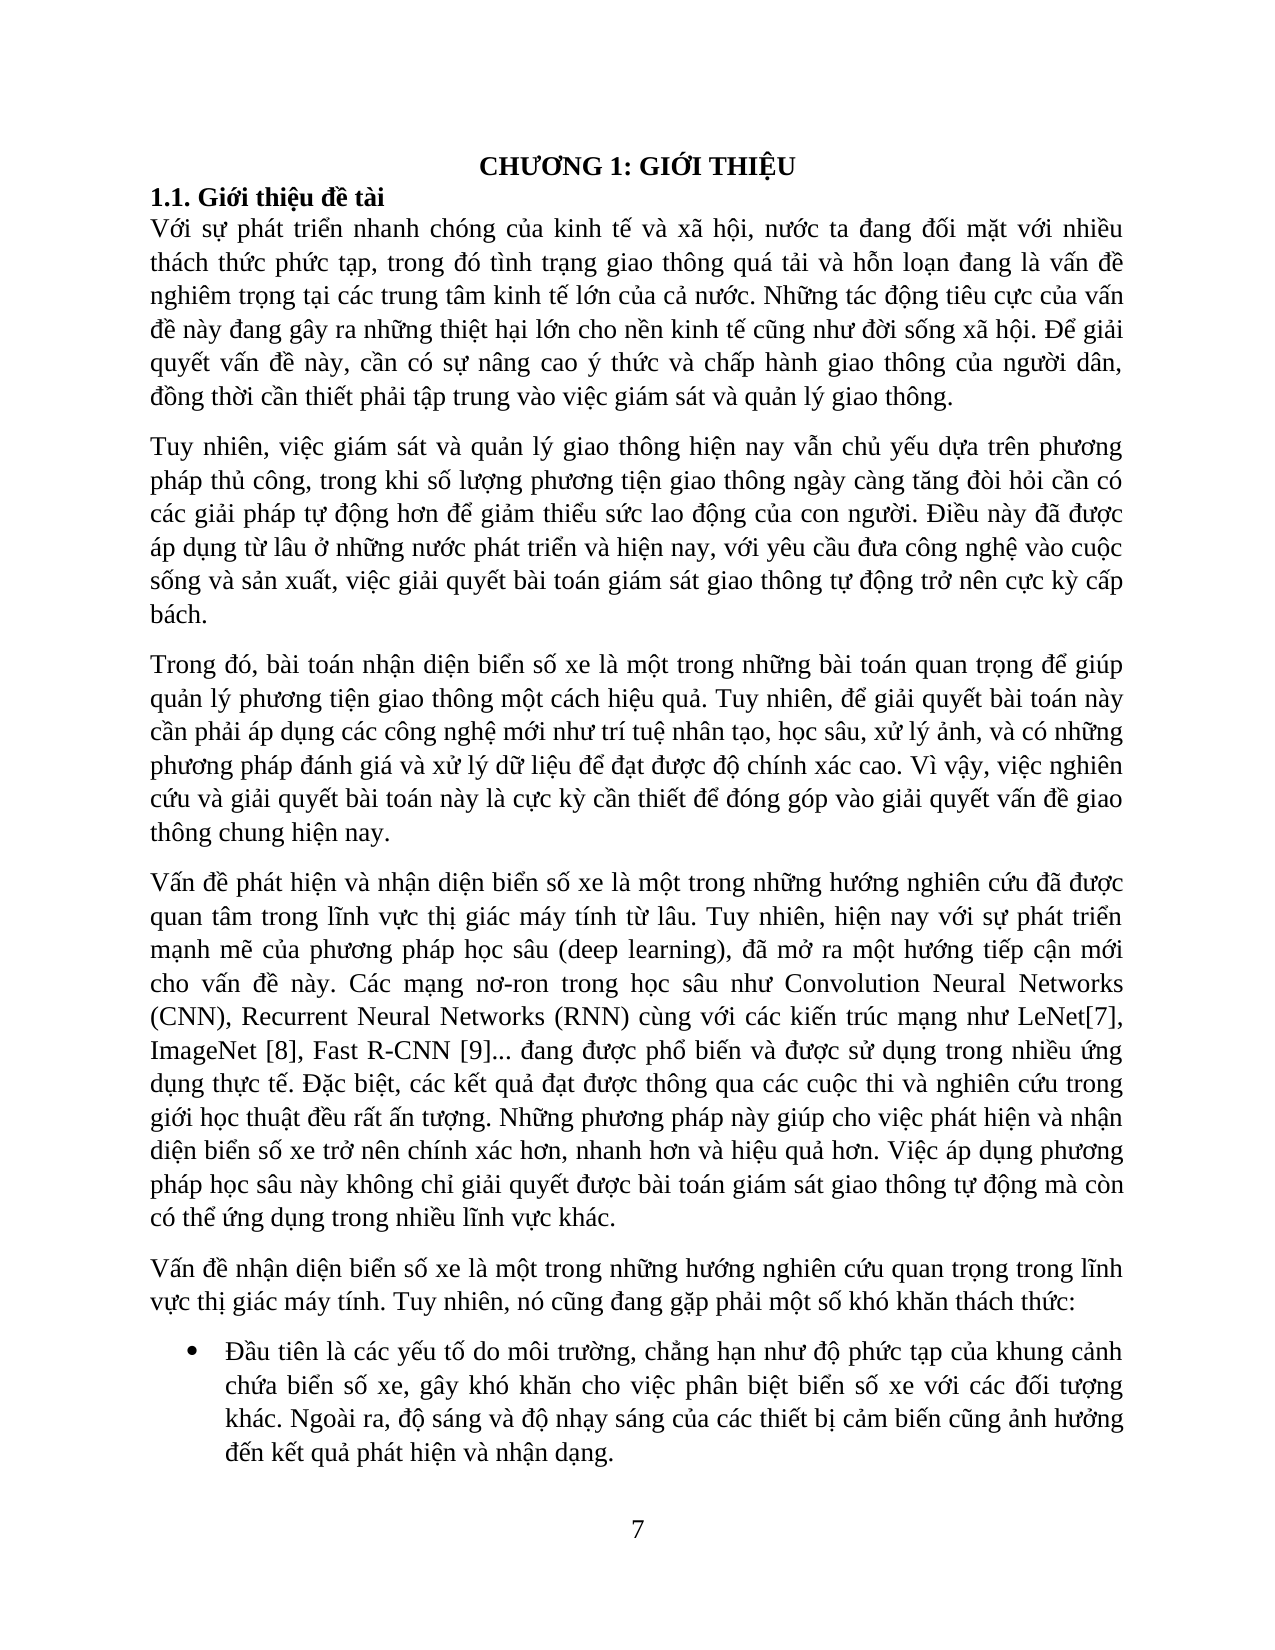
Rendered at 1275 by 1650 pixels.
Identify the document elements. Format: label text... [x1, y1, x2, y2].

list Đầu tiên là các yếu tố do môi trường, chẳng hạn như độ phức tạp của khung cảnh chứa biển số xe, gây khó khăn cho việc phân biệt biển số xe với các đối tượng khác. Ngoài ra, độ sáng và độ nhạy sáng của các thiết bị cảm biến cũng ảnh hưởng đến kết quả phát hiện và nhận dạng. [187, 1335, 1125, 1467]
text Trong đó, bài toán nhận diện biển số xe là một trong những bài toán quan trọng để giúp quản lý phương tiện giao thông một cách hiệu quả. Tuy nhiên, để giải quyết bài toán này cần phải áp dụng các công nghệ mới như trí tuệ nhân tạo, học sâu, xử lý ảnh, và có những phương pháp đánh giá và xử lý dữ liệu để đạt được độ chính xác cao. Vì vậy, việc nghiên cứu và giải quyết bài toán này là cực kỳ cần thiết để đóng góp vào giải quyết vấn đề giao thông chung hiện nay. [150, 648, 1125, 847]
text Vấn đề phát hiện và nhận diện biển số xe là một trong những hướng nghiên cứu đã được quan tâm trong lĩnh vực thị giác máy tính từ lâu. Tuy nhiên, hiện nay với sự phát triển mạnh mẽ của phương pháp học sâu (deep learning), đã mở ra một hướng tiếp cận mới cho vấn đề này. Các mạng nơ-ron trong học sâu như Convolution Neural Networks (CNN), Recurrent Neural Networks (RNN) cùng với các kiến trúc mạng như LeNet[7], ImageNet [8], Fast R-CNN [9]... đang được phổ biến và được sử dụng trong nhiều ứng dụng thực tế. Đặc biệt, các kết quả đạt được thông qua các cuộc thi và nghiên cứu trong giới học thuật đều rất ấn tượng. Những phương pháp này giúp cho việc phát hiện và nhận diện biển số xe trở nên chính xác hơn, nhanh hơn và hiệu quả hơn. Việc áp dụng phương pháp học sâu này không chỉ giải quyết được bài toán giám sát giao thông tự động mà còn có thể ứng dụng trong nhiều lĩnh vực khác. [150, 866, 1125, 1233]
text Vấn đề nhận diện biển số xe là một trong những hướng nghiên cứu quan trọng trong lĩnh vực thị giác máy tính. Tuy nhiên, nó cũng đang gặp phải một số khó khăn thách thức: [150, 1252, 1125, 1316]
text Tuy nhiên, việc giám sát và quản lý giao thông hiện nay vẫn chủ yếu dựa trên phương pháp thủ công, trong khi số lượng phương tiện giao thông ngày càng tăng đòi hỏi cần có các giải pháp tự động hơn để giảm thiểu sức lao động của con người. Điều này đã được áp dụng từ lâu ở những nước phát triển và hiện nay, với yêu cầu đưa công nghệ vào cuộc sống và sản xuất, việc giải quyết bài toán giám sát giao thông tự động trở nên cực kỳ cấp bách. [150, 430, 1125, 629]
text CHƯƠNG 1: GIỚI THIỆU [150, 150, 1125, 181]
text Với sự phát triển nhanh chóng của kinh tế và xã hội, nước ta đang đối mặt với nhiều thách thức phức tạp, trong đó tình trạng giao thông quá tải và hỗn loạn đang là vấn đề nghiêm trọng tại các trung tâm kinh tế lớn của cả nước. Những tác động tiêu cực của vấn đề này đang gây ra những thiệt hại lớn cho nền kinh tế cũng như đời sống xã hội. Để giải quyết vấn đề này, cần có sự nâng cao ý thức và chấp hành giao thông của người dân, đồng thời cần thiết phải tập trung vào việc giám sát và quản lý giao thông. [150, 212, 1125, 411]
text 1.1. Giới thiệu đề tài [150, 181, 1125, 212]
